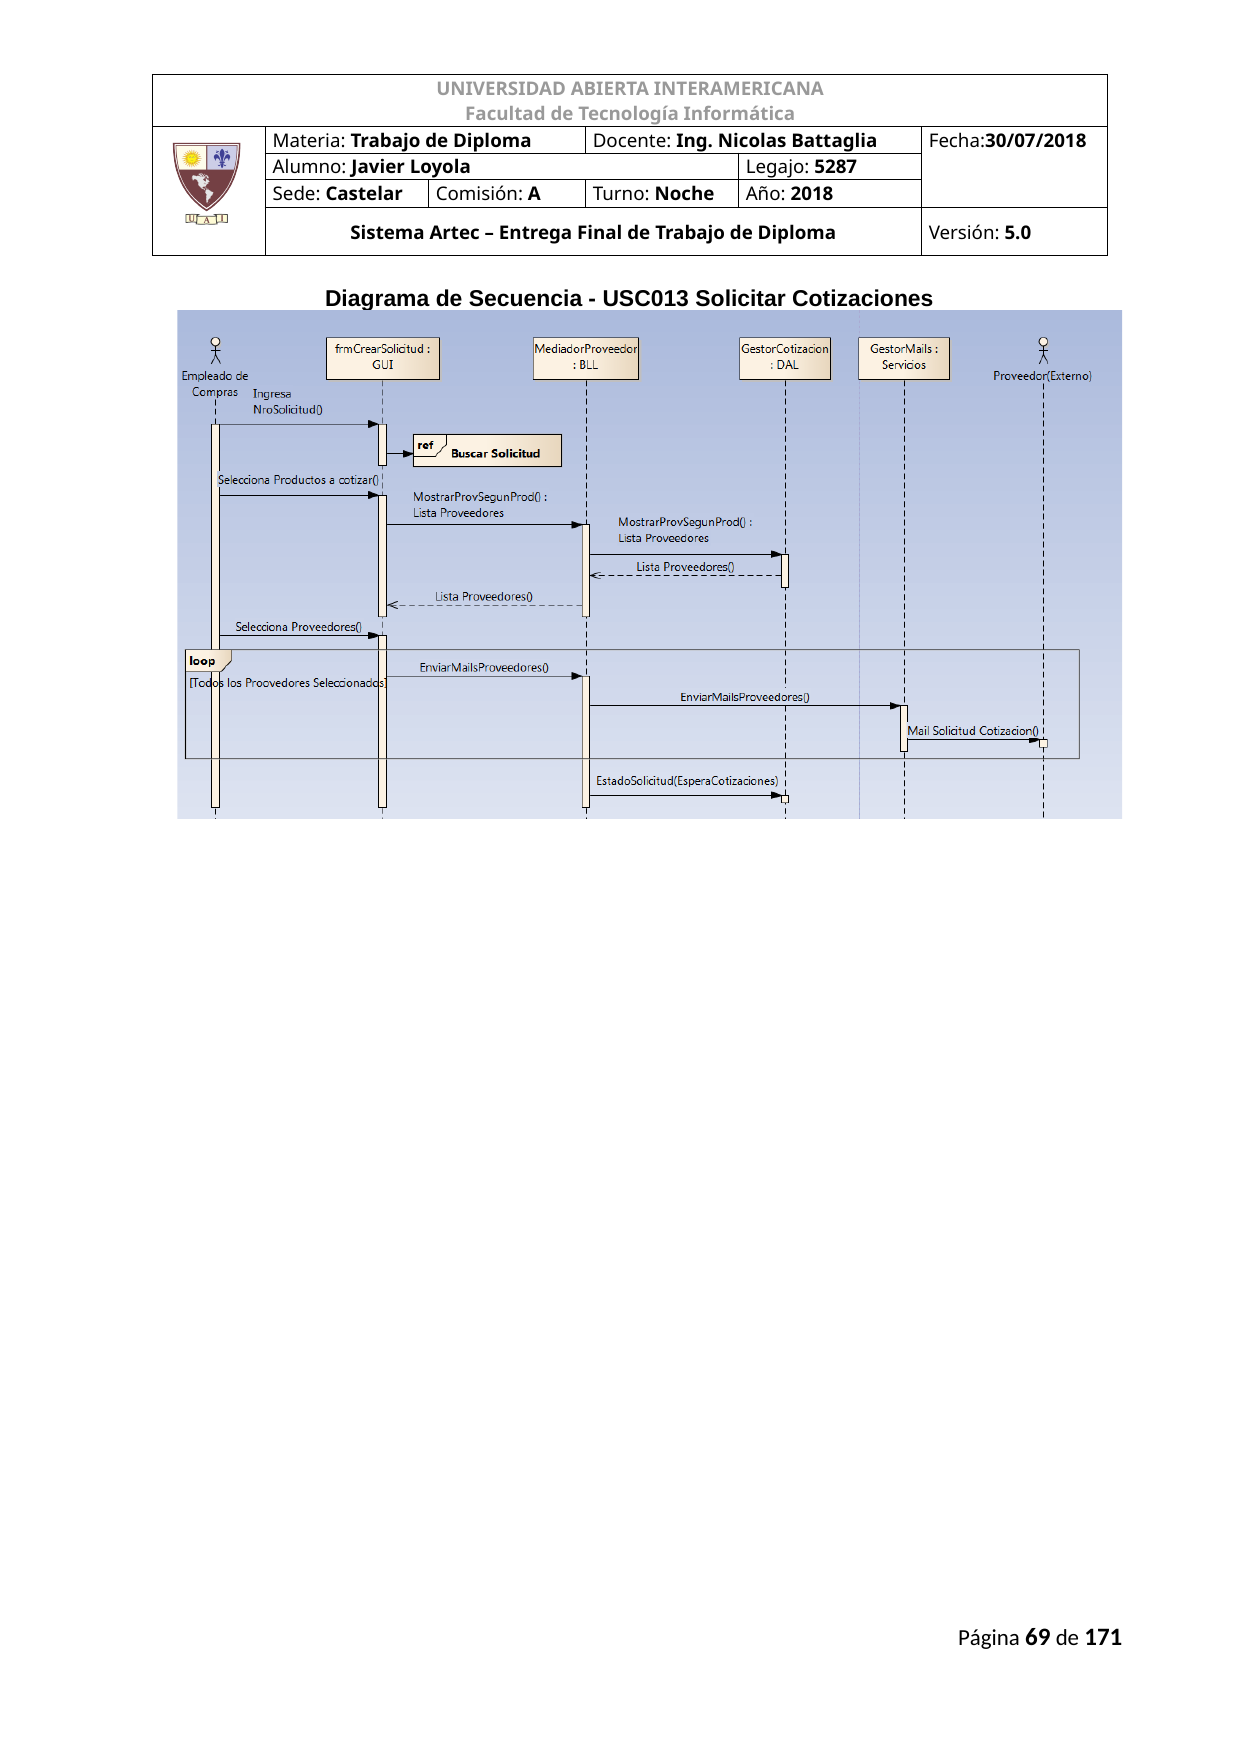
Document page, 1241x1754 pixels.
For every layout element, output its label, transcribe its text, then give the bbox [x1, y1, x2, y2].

text Diagrama de Secuencia - USC013 Solicitar Cotizaciones [251, 284, 1122, 310]
picture [157, 136, 257, 228]
picture [177, 310, 1123, 819]
